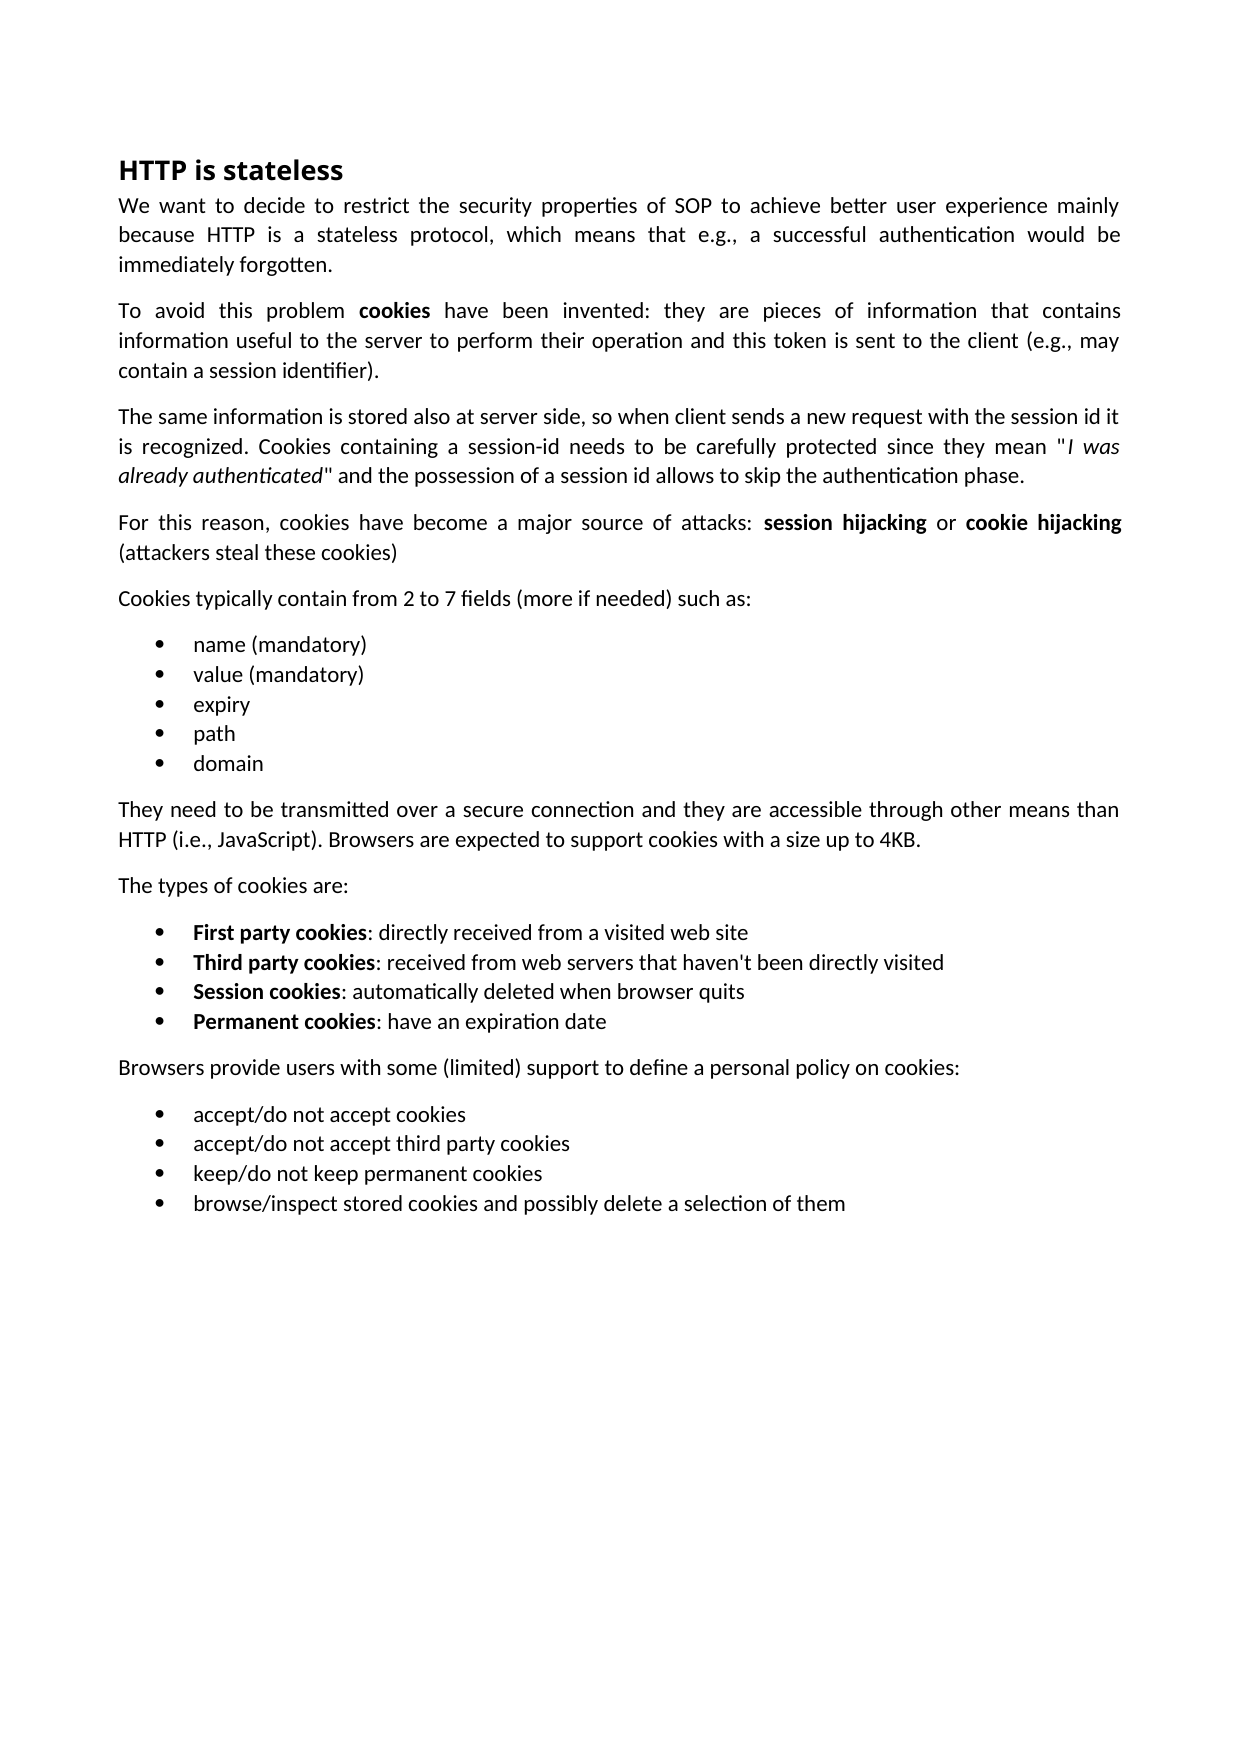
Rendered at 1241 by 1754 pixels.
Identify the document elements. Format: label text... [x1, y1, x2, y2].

text Browsers provide users with some (limited) support to define a personal policy on cookies: [118, 1053, 1122, 1081]
text We want to decide to restrict the security properties of SOP to achieve better user experience mainly because HTTP is a stateless protocol, which means that e.g., a successful authentication would be immediately forgotten. [118, 191, 1122, 278]
list expiry [156, 690, 1122, 718]
text The types of cookies are: [118, 872, 1122, 899]
text The same information is stored also at server side, so when client sends a new request with the session id it is recognized. Cookies containing a session-id needs to be carefully protected since they mean "I was already authenticated" and the possession of a session id allows to skip the authentication phase. [118, 402, 1122, 490]
list accept/do not accept cookies [156, 1100, 1122, 1128]
list Session cookies: automatically deleted when browser quits [156, 977, 1122, 1005]
list value (mandatory) [156, 660, 1122, 688]
list keep/do not keep permanent cookies [156, 1159, 1122, 1187]
text To avoid this problem cookies have been invented: they are pieces of information that contains information useful to the server to perform their operation and this token is sent to the client (e.g., may contain a session identifier). [118, 297, 1122, 384]
list name (mandatory) [156, 630, 1122, 658]
list Permanent cookies: have an expiration date [156, 1007, 1122, 1035]
list path [156, 719, 1122, 747]
list domain [156, 749, 1122, 777]
list First party cookies: directly received from a visited web site [156, 918, 1122, 946]
text They need to be transmitted over a secure connection and they are accessible through other means than HTTP (i.e., JavaScript). Browsers are expected to support cookies with a size up to 4KB. [118, 796, 1122, 853]
text For this reason, cookies have become a major source of attacks: session hijacking or cookie hijacking (attackers steal these cookies) [118, 508, 1122, 566]
list browse/inspect stored cookies and possibly delete a selection of them [156, 1189, 1122, 1217]
list Third party cookies: received from web servers that haven't been directly visited [156, 948, 1122, 976]
list accept/do not accept third party cookies [156, 1129, 1122, 1157]
subtitle HTTP is stateless [118, 152, 1122, 189]
text Cookies typically contain from 2 to 7 fields (more if needed) such as: [118, 584, 1122, 612]
